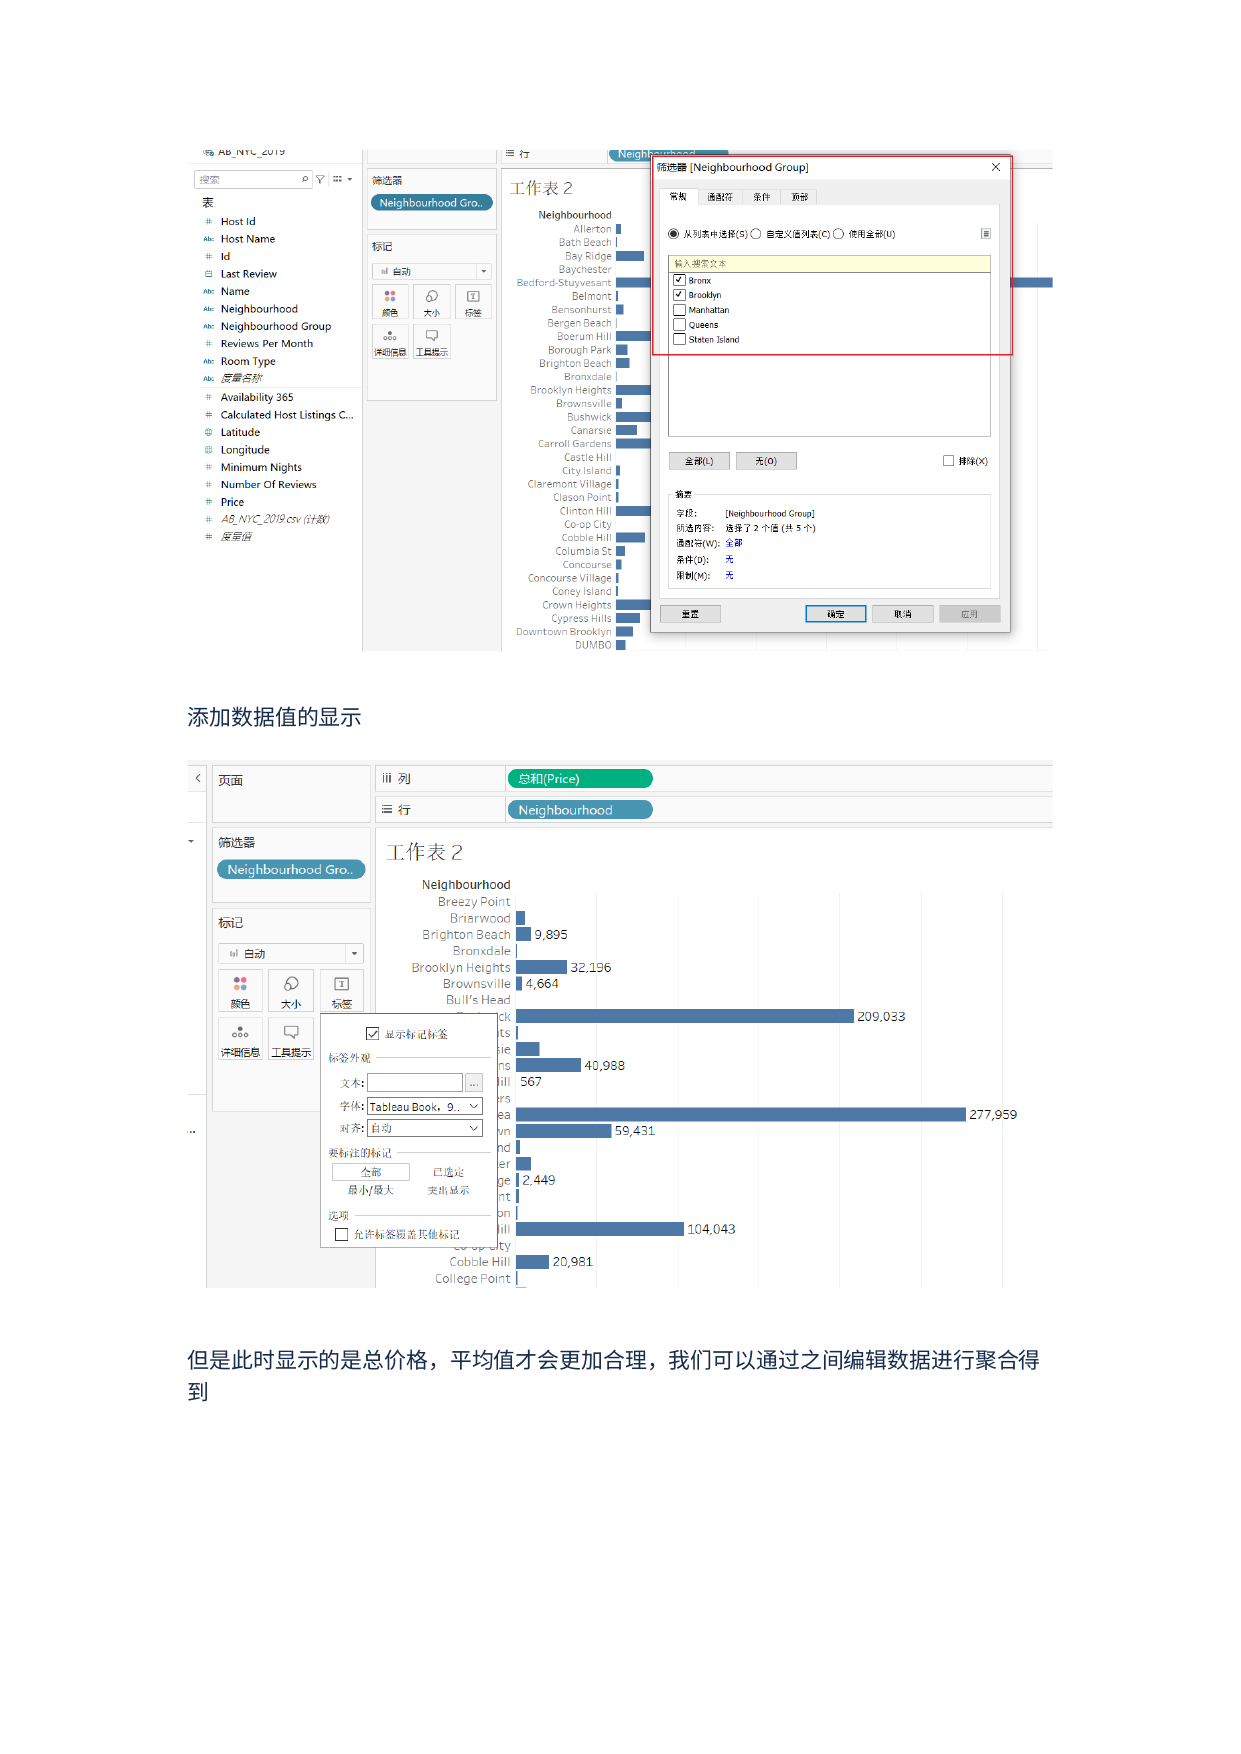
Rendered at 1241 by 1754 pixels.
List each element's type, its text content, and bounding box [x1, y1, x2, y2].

text 添加数据值的显示 [187, 699, 1053, 732]
picture [187, 760, 1053, 1288]
picture [187, 150, 1053, 651]
text 但是此时显示的是总价格，平均值才会更加合理，我们可以通过之间编辑数据进行聚合得到 [187, 1342, 1053, 1407]
